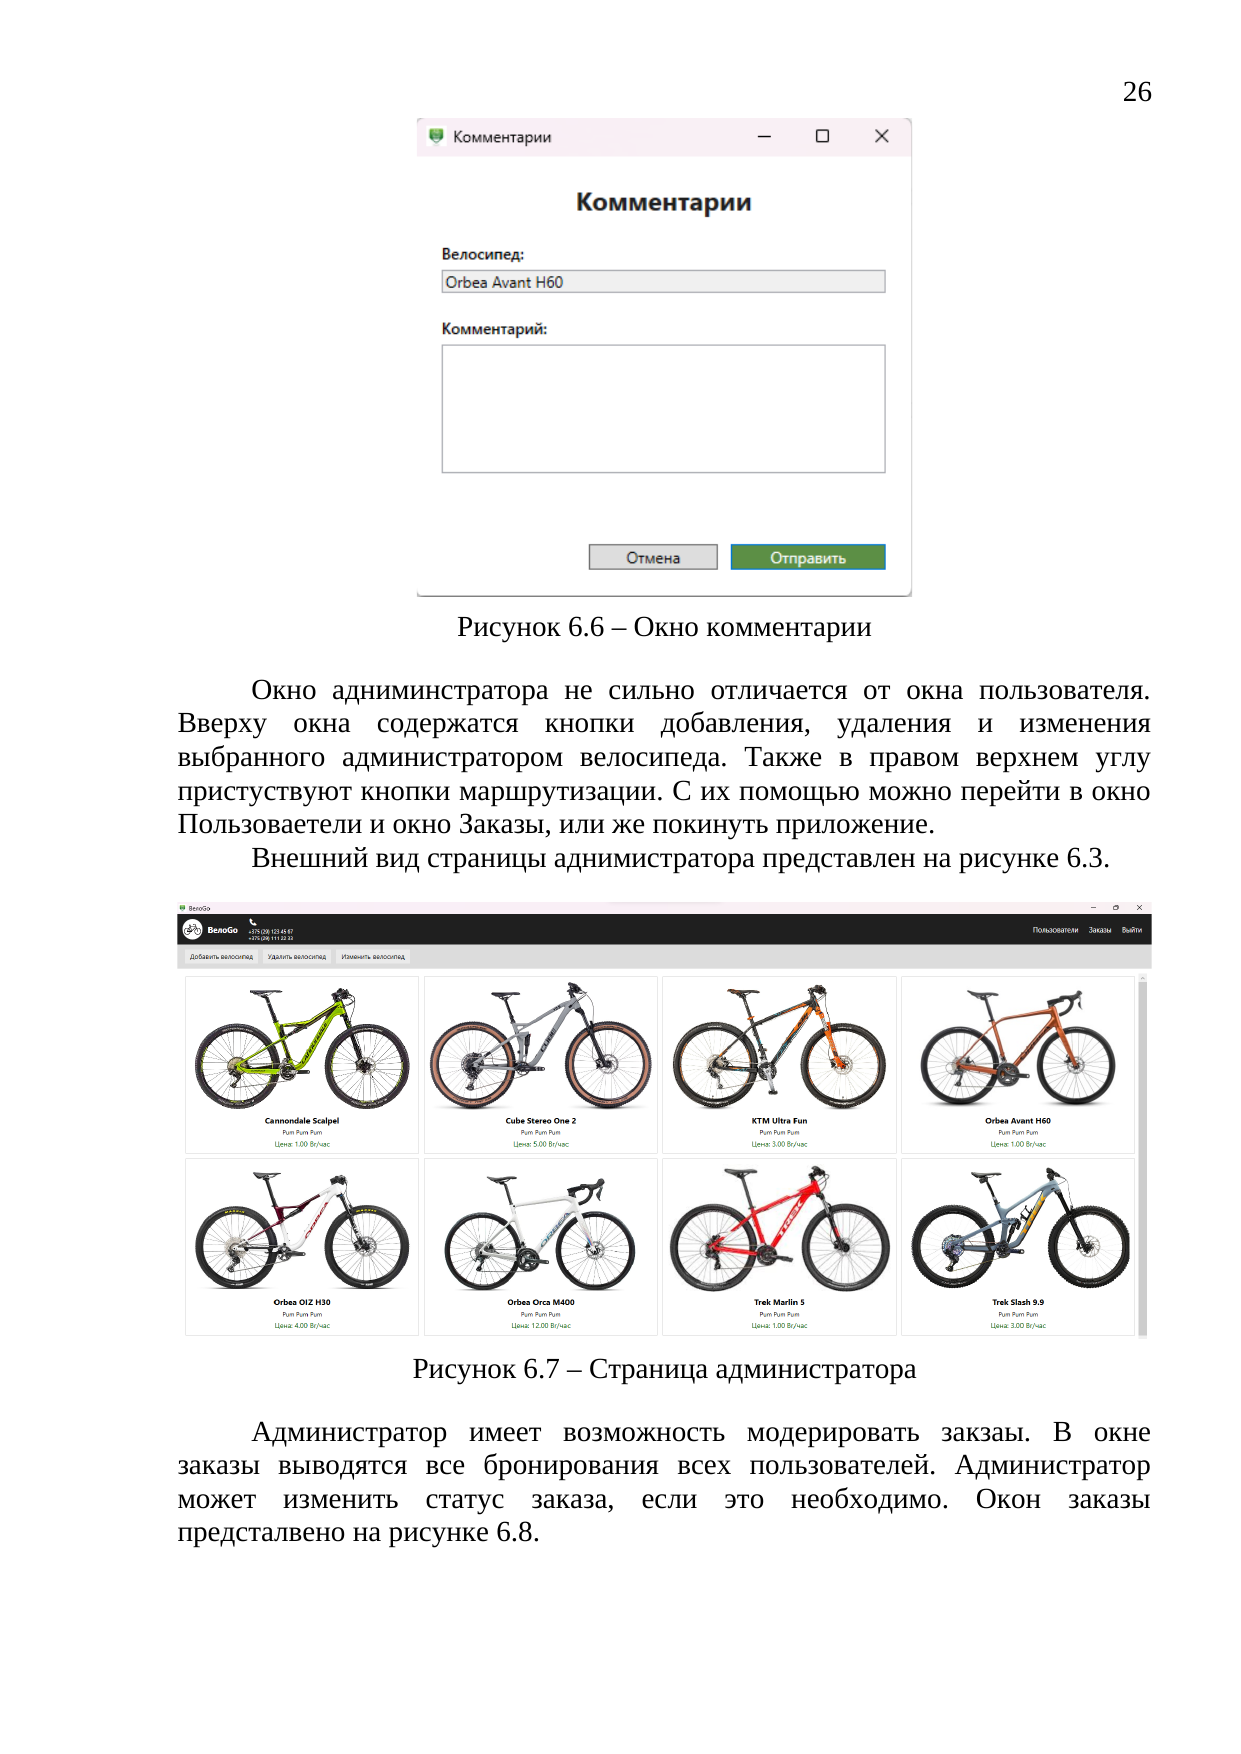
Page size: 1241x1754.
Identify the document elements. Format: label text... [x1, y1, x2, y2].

picture [177, 902, 1152, 1339]
text Внешний вид страницы аднимистратора представлен на рисунке 6.3. [177, 840, 1152, 873]
text Рисунок 6.6 – Окно комментарии [177, 609, 1152, 643]
text Администратор имеет возможность модерировать закзаы. В окне заказы выводятся все бронирования всех пользователей. Администратор может изменить статус заказа, если это необходимо. Окон заказы предсталвено на рисунке 6.8. [177, 1414, 1152, 1548]
text Рисунок 6.7 – Страница администратора [177, 1351, 1152, 1384]
text Окно адниминстратора не сильно отличается от окна пользователя. Вверху окна содержатся кнопки добавления, удаления и изменения выбранного администратором велосипеда. Также в правом верхнем углу пристуствуют кнопки маршрутизации. С их помощью можно перейти в окно Пользоваетели и окно Заказы, или же покинуть приложение. [177, 672, 1152, 840]
picture [416, 118, 913, 597]
